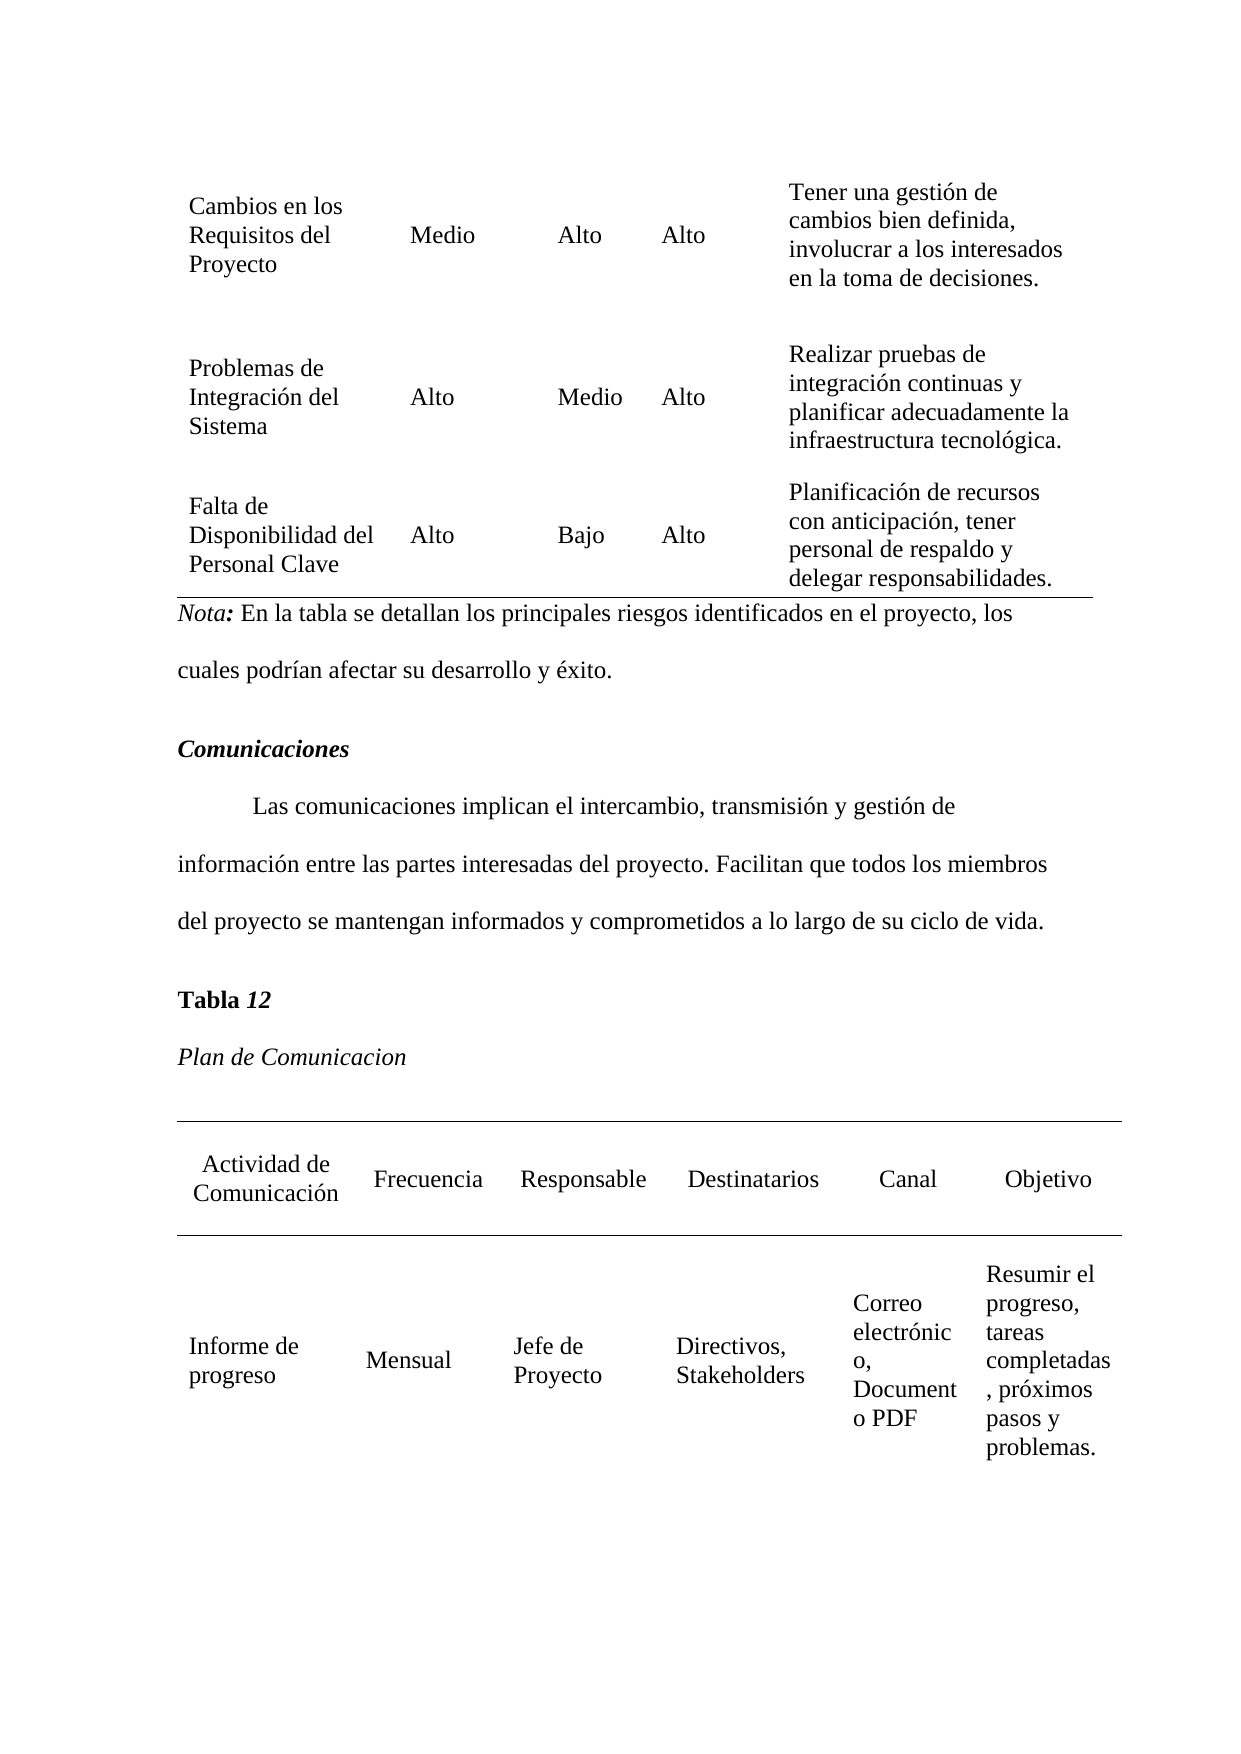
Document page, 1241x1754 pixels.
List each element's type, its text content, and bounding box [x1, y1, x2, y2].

table_cell Correo electrónico, Documento PDF [842, 1236, 974, 1484]
table_cell Alto [650, 148, 777, 321]
text Las comunicaciones implican el intercambio, transmisión y gestión de información entre las partes interesadas del proyecto. Facilitan que todos los miembros del proyecto se mantengan informados y comprometidos a lo largo de su ciclo de vida. [177, 791, 1063, 935]
subtitle Comunicaciones [177, 734, 1078, 763]
table_cell Directivos, Stakeholders [665, 1236, 842, 1484]
table_cell Alto [399, 321, 546, 472]
table_cell Cambios en los Requisitos del Proyecto [177, 148, 399, 321]
table_cell Realizar pruebas de integración continuas y planificar adecuadamente la infraestructura tecnológica. [778, 321, 1093, 472]
table_cell Problemas de Integración del Sistema [177, 321, 399, 472]
table_cell Alto [650, 472, 777, 597]
table_header Destinatarios [665, 1122, 842, 1234]
table_header Canal [842, 1122, 974, 1234]
table_cell Alto [546, 148, 650, 321]
table_cell Informe de progreso [177, 1236, 354, 1484]
table_cell Medio [546, 321, 650, 472]
table_cell Planificación de recursos con anticipación, tener personal de respaldo y delegar responsabilidades. [778, 472, 1093, 597]
table_cell Alto [650, 321, 777, 472]
table_cell Falta de Disponibilidad del Personal Clave [177, 472, 399, 597]
table_header Actividad de Comunicación [177, 1122, 354, 1234]
table_cell Tener una gestión de cambios bien definida, involucrar a los interesados en la toma de decisiones. [778, 148, 1093, 321]
table_header Responsable [502, 1122, 664, 1234]
table_cell Medio [399, 148, 546, 321]
table_cell Resumir el progreso, tareas completadas, próximos pasos y problemas. [975, 1236, 1122, 1484]
text Tabla 12 Plan de Comunicacion [177, 985, 1063, 1071]
table_cell Alto [399, 472, 546, 597]
table_header Objetivo [975, 1122, 1122, 1234]
table_header Frecuencia [354, 1122, 502, 1234]
table_cell Mensual [354, 1236, 502, 1484]
table_cell Jefe de Proyecto [502, 1236, 664, 1484]
table_cell Bajo [546, 472, 650, 597]
text Nota: En la tabla se detallan los principales riesgos identificados en el proyecto, los cuales podrían afectar su desarrollo y éxito. [177, 598, 1063, 684]
